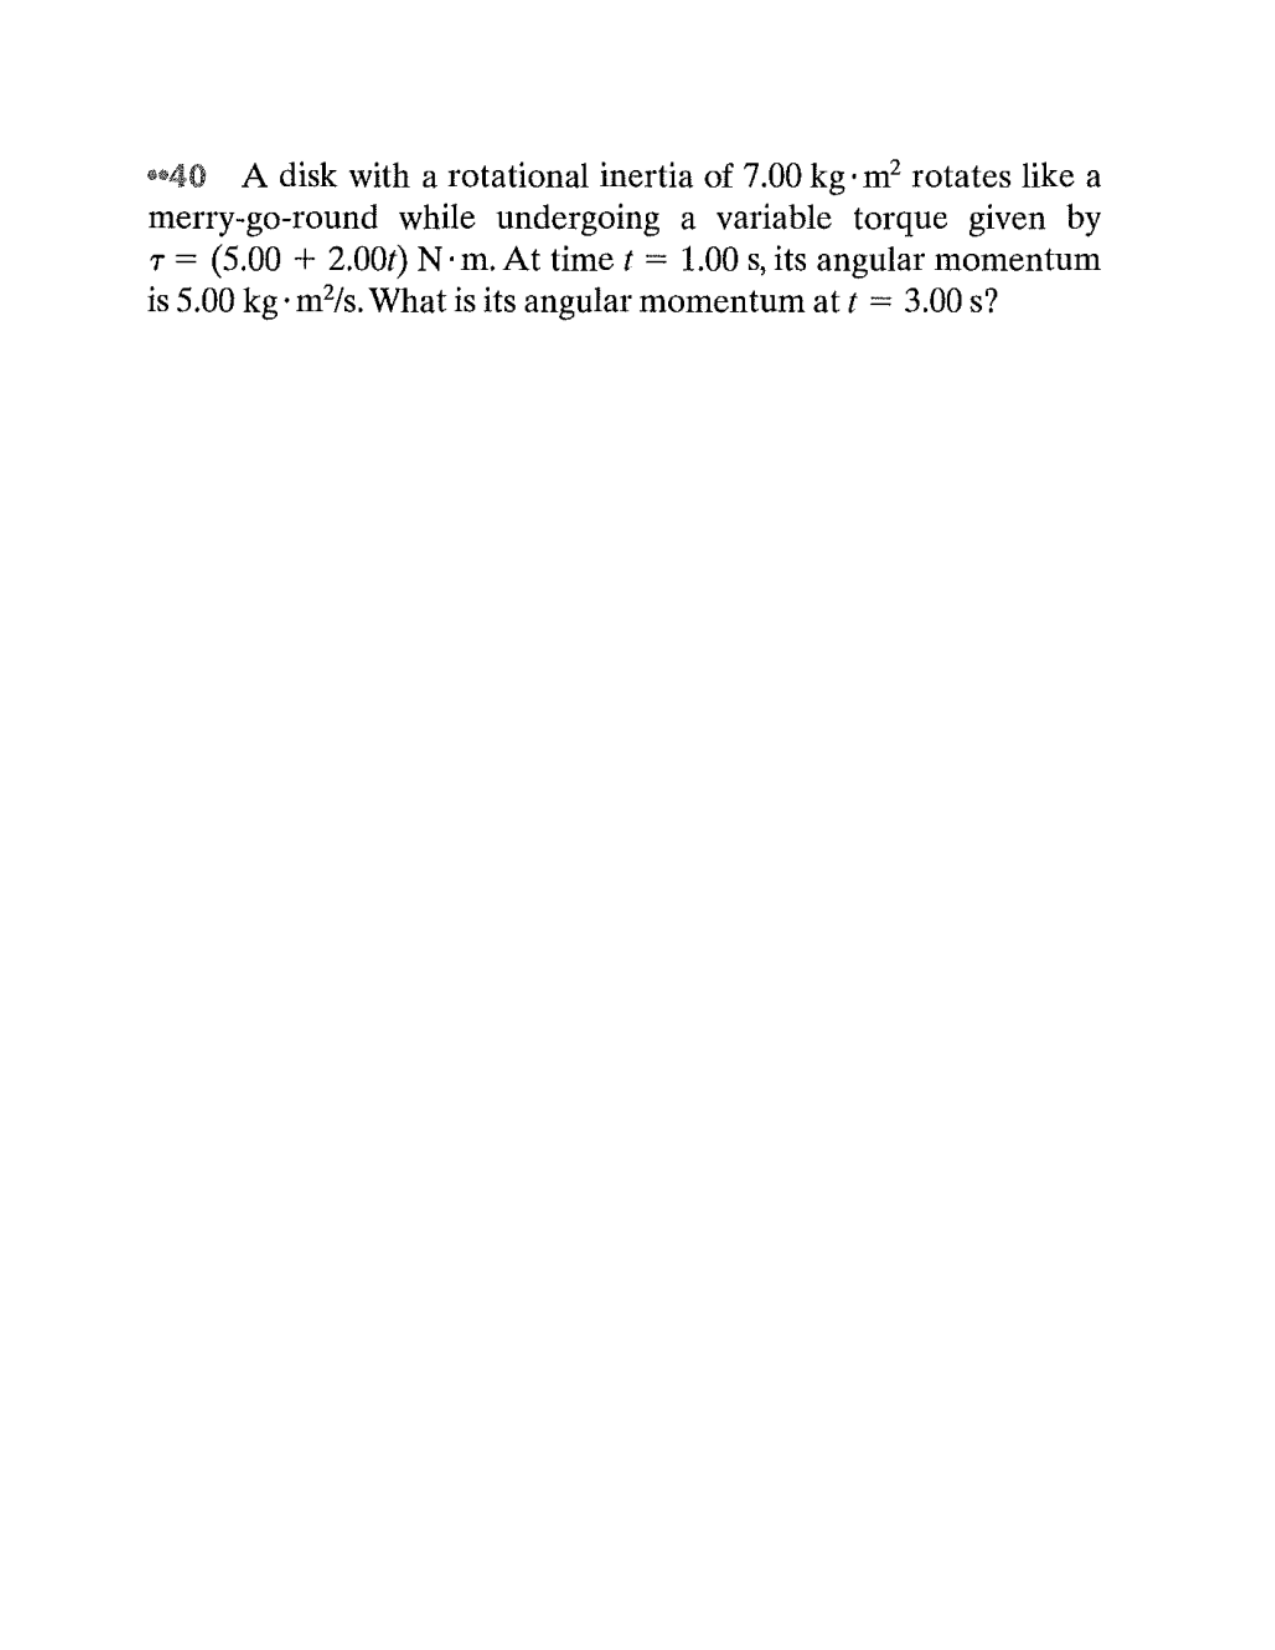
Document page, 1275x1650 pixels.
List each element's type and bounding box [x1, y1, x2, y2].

picture [135, 150, 1110, 330]
